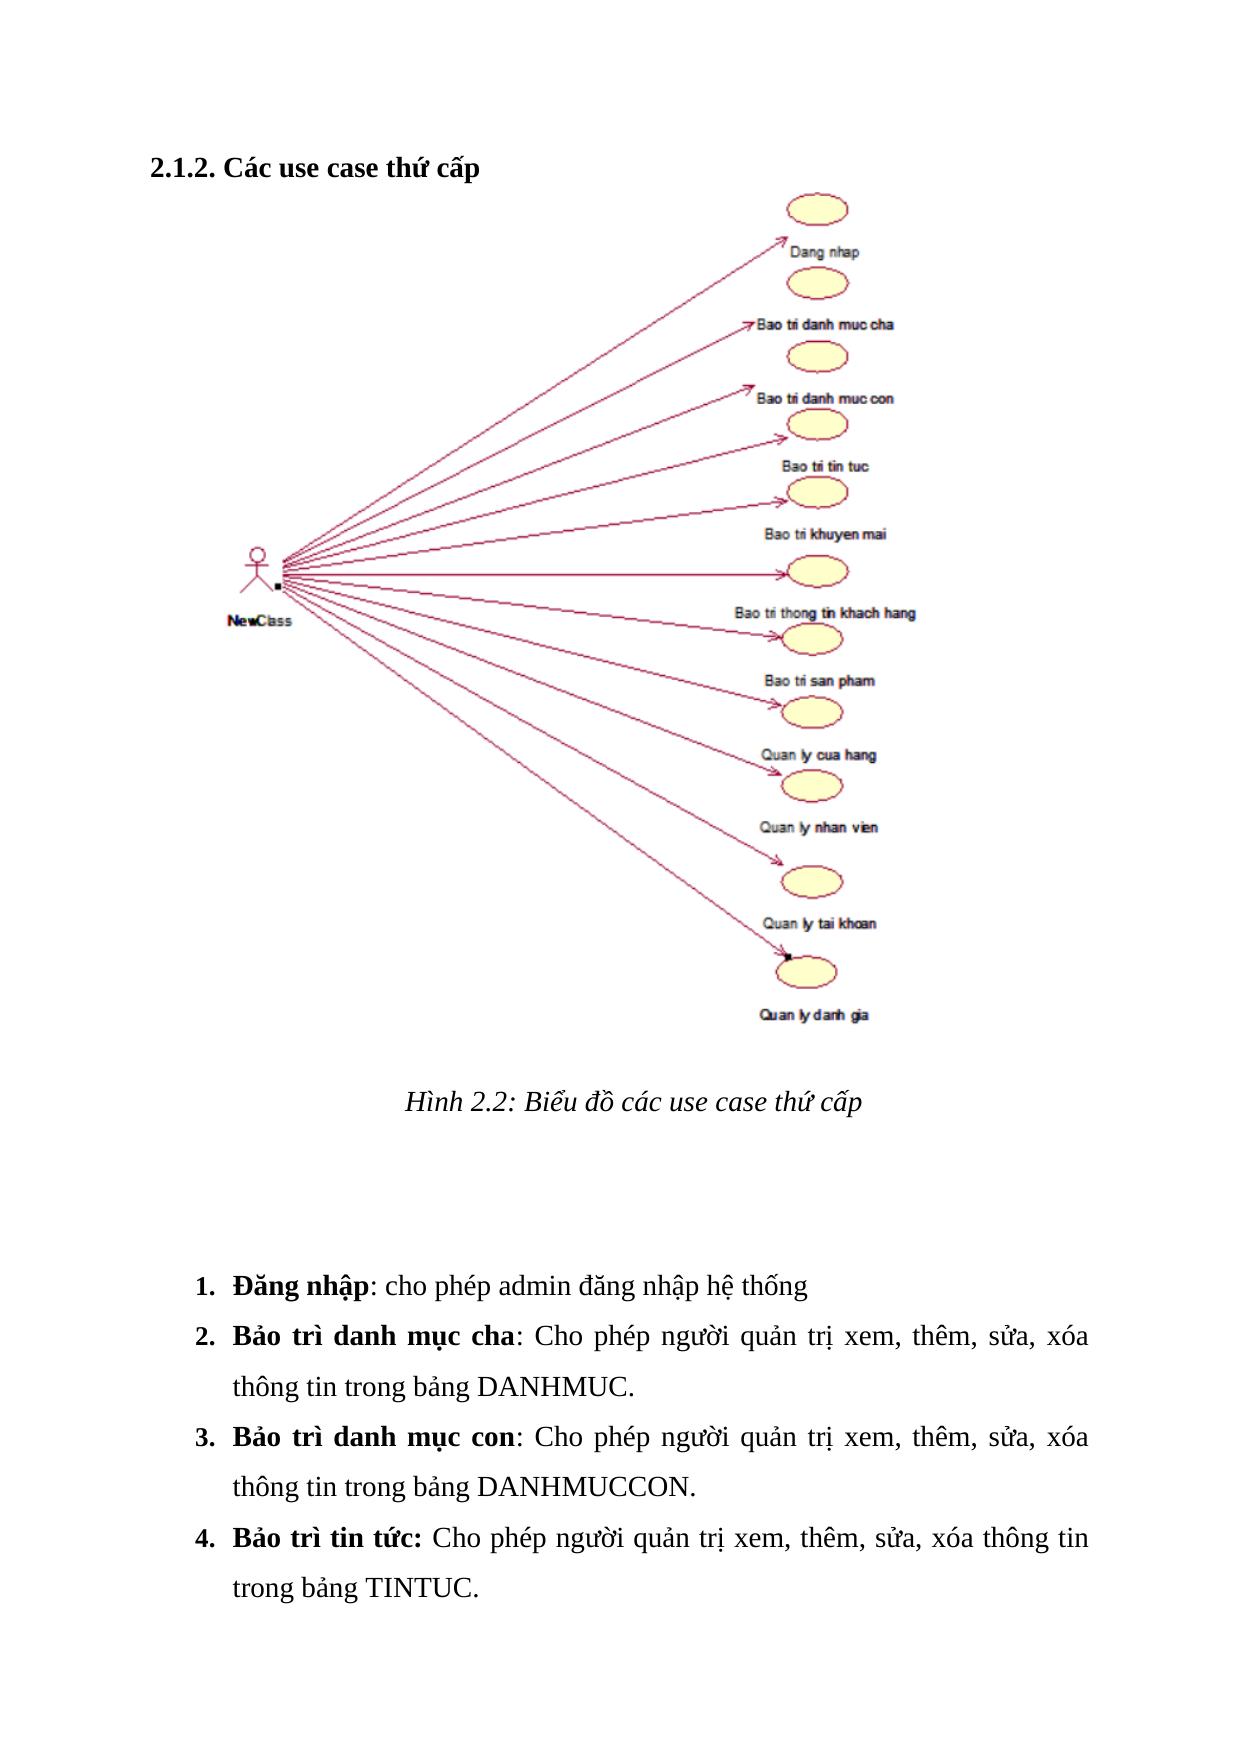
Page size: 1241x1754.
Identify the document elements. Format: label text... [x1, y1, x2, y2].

text Hình 2.2: Biểu đồ các use case thứ cấp [179, 1084, 1090, 1117]
picture [150, 191, 1091, 1067]
list Bảo trì danh mục cha: Cho phép người quản trị xem, thêm, sửa, xóa thông tin trong bảng DANHMUC. [195, 1318, 1090, 1402]
subtitle 2.1.2. Các use case thứ cấp [150, 150, 1090, 183]
list Đăng nhập: cho phép admin đăng nhập hệ thống [195, 1268, 1090, 1302]
list Bảo trì danh mục con: Cho phép người quản trị xem, thêm, sửa, xóa thông tin trong bảng DANHMUCCON. [195, 1419, 1090, 1503]
list Bảo trì tin tức: Cho phép người quản trị xem, thêm, sửa, xóa thông tin trong bảng TINTUC. [195, 1520, 1090, 1603]
